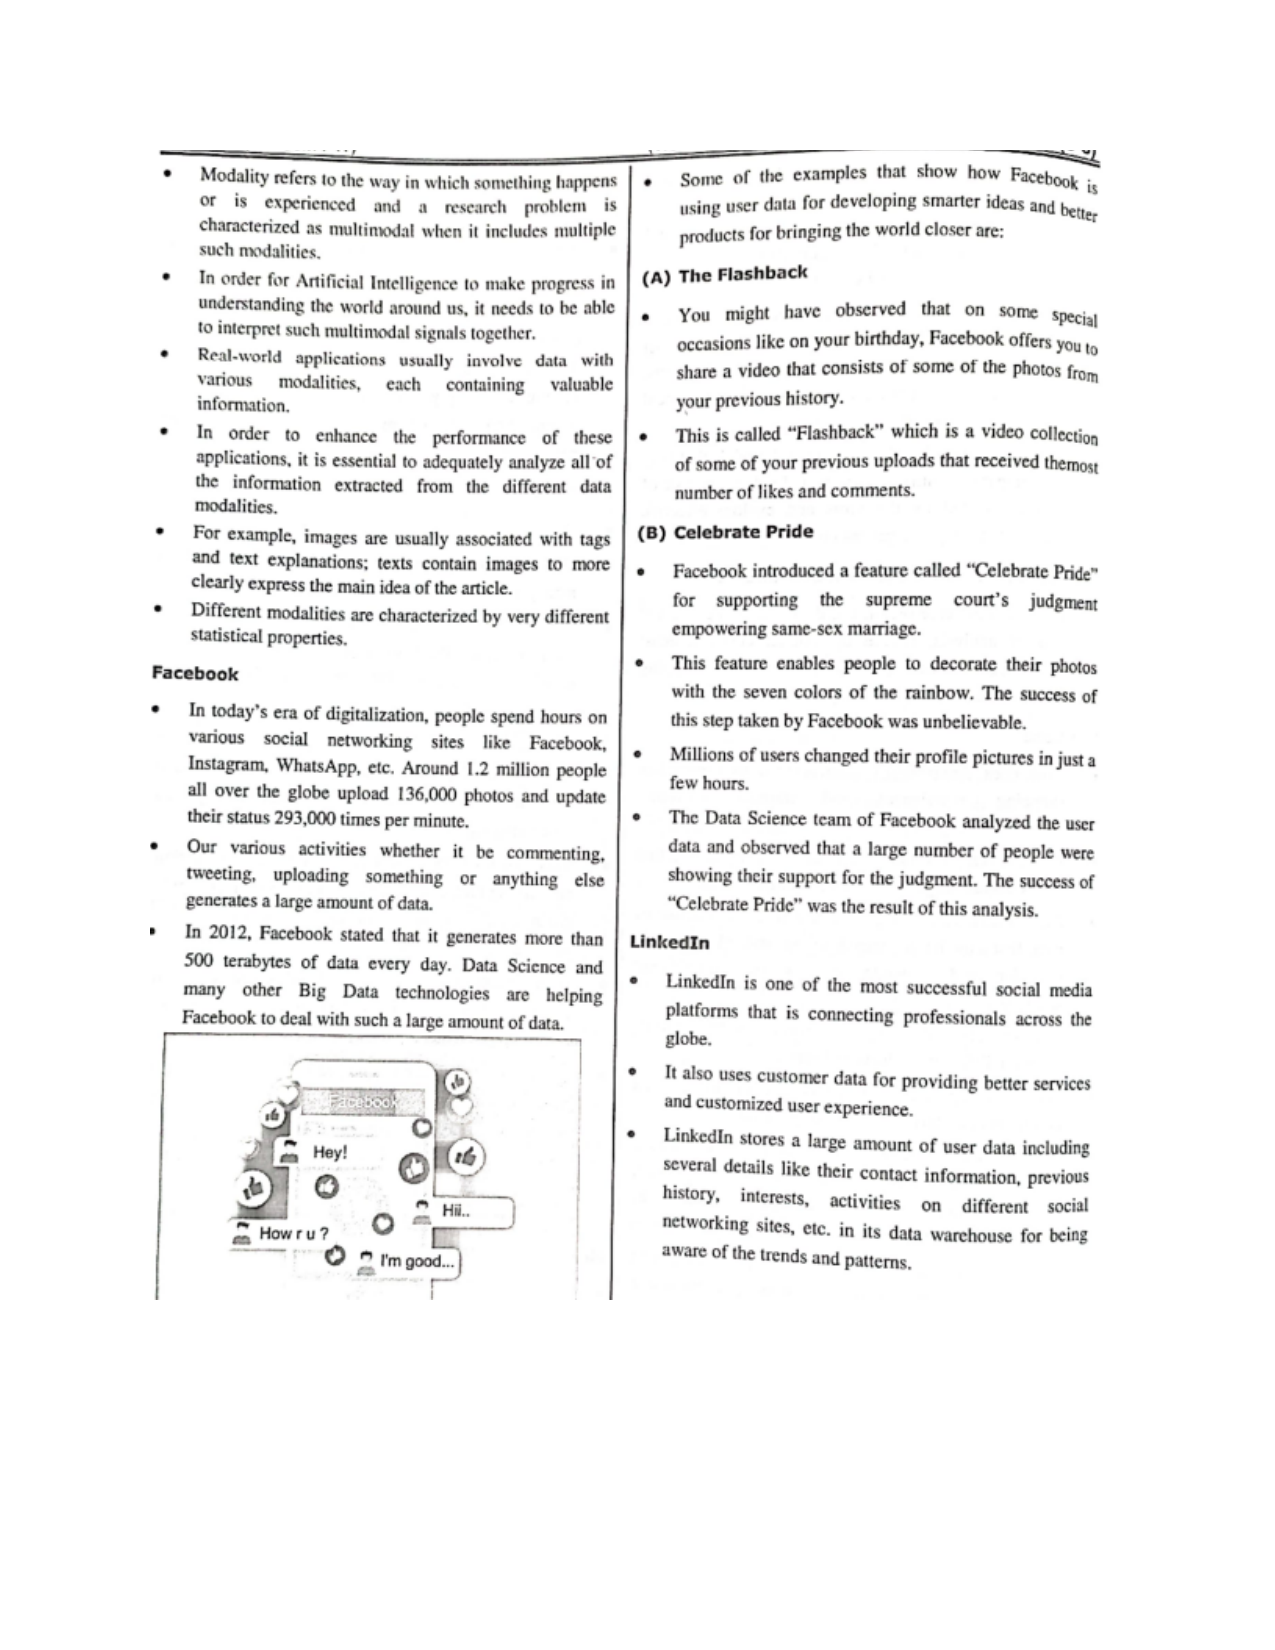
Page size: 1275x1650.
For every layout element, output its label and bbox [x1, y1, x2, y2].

picture [150, 150, 1114, 1300]
